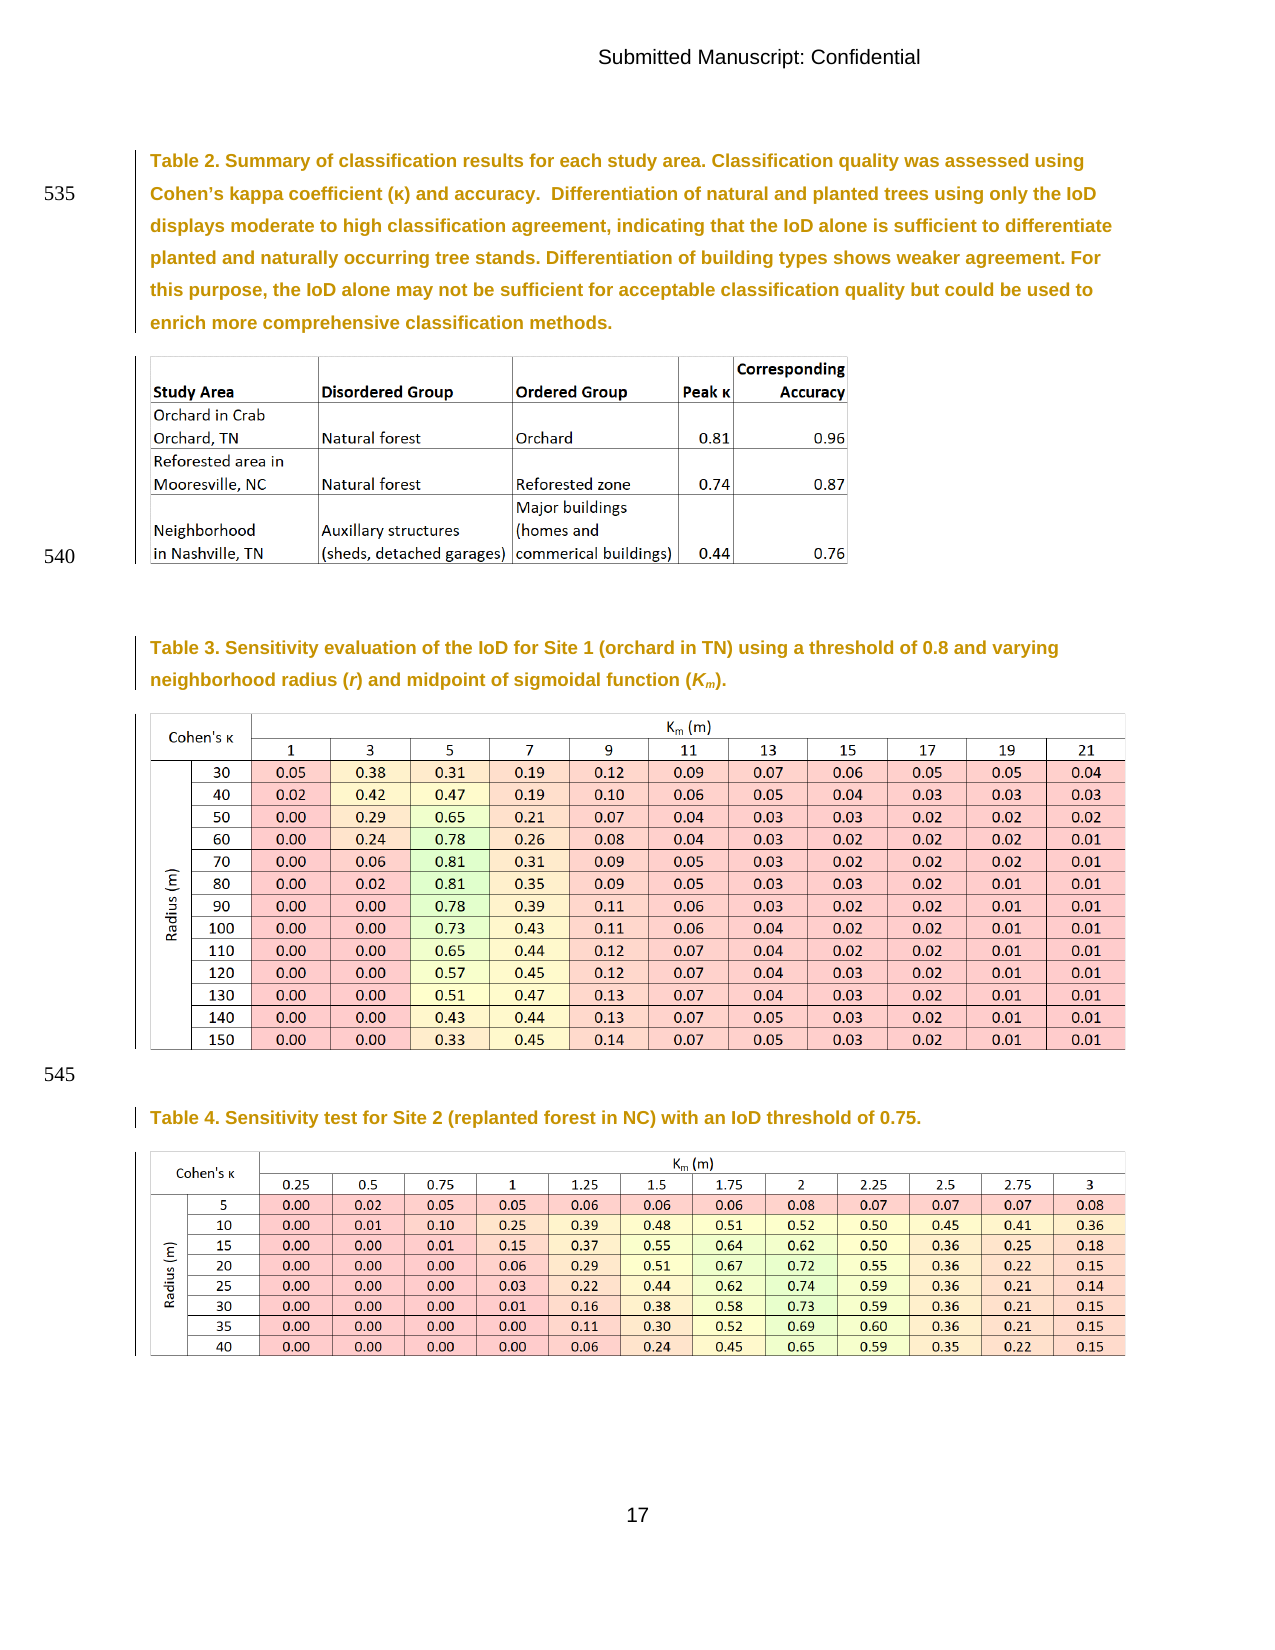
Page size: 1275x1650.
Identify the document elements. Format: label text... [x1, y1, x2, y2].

text Table 2. Summary of classification results for each study area. Classification quality was assessed using Cohen’s kappa coefficient (κ) and accuracy. Differentiation of natural and planted trees using only the IoD displays moderate to high classification agreement, indicating that the IoD alone is sufficient to differentiate planted and naturally occurring tree stands. Differentiation of building types shows weaker agreement. For this purpose, the IoD alone may not be sufficient for acceptable classification quality but could be used to enrich more comprehensive classification methods. [150, 150, 1125, 333]
picture [150, 713, 1125, 1050]
picture [150, 1151, 1125, 1356]
text Table 4. Sensitivity test for Site 2 (replanted forest in NC) with an IoD threshold of 0.75. [150, 1107, 1125, 1128]
picture [150, 356, 848, 564]
text Table 3. Sensitivity evaluation of the IoD for Site 1 (orchard in TN) using a threshold of 0.8 and varying neighborhood radius (r) and midpoint of sigmoidal function (Km). [150, 636, 1125, 690]
